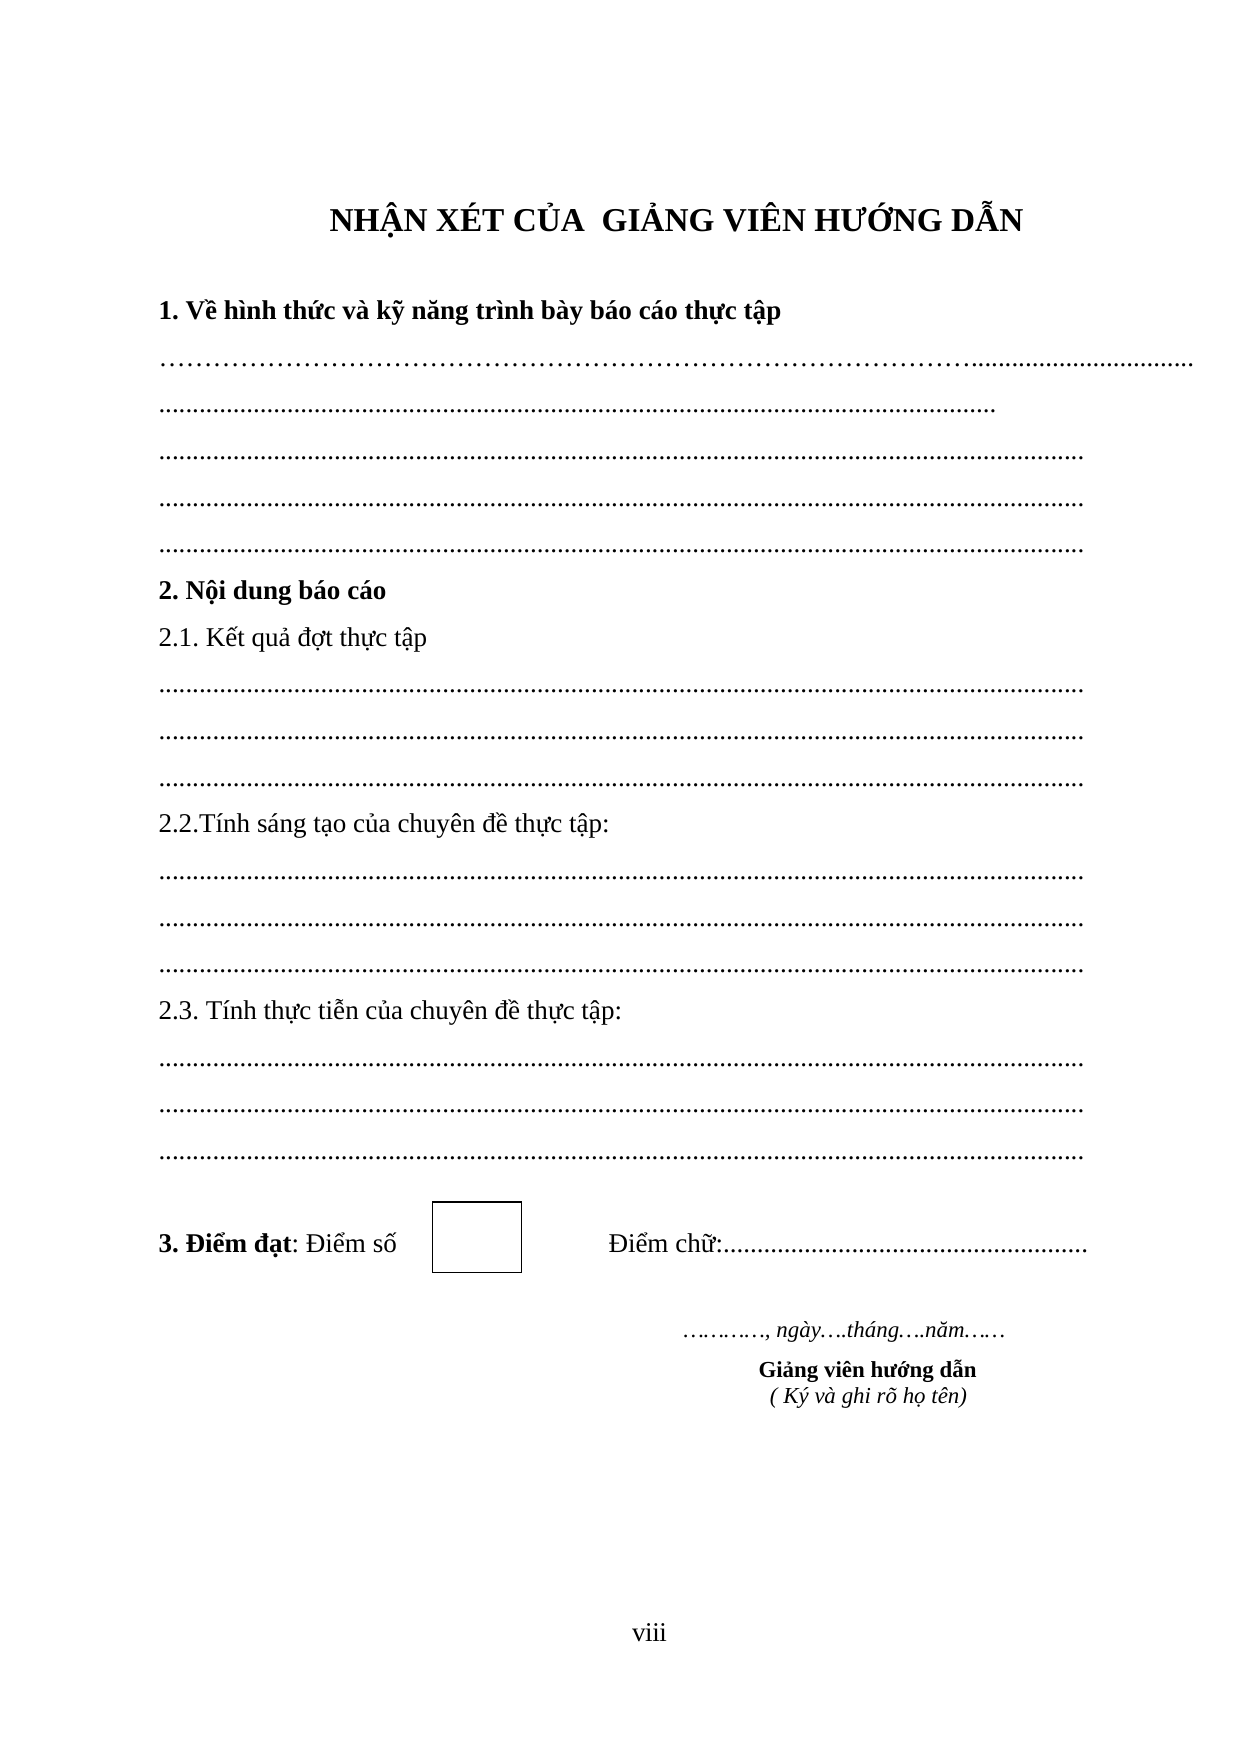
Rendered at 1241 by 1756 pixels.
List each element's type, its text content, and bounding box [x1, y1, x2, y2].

text ......................................................................................................................................... [158, 668, 1194, 699]
text 2.1. Kết quả đợt thực tập [158, 621, 1194, 652]
text NHẬN XÉT CỦA GIẢNG VIÊN HƯỚNG DẪN [158, 201, 1194, 239]
text ......................................................................................................................................... [158, 1041, 1194, 1072]
text ......................................................................................................................................... [158, 1134, 1194, 1165]
text 3. Điểm đạt: Điểm số Điểm chữ:...................................................... [158, 1228, 432, 1259]
text ( Ký và ghi rõ họ tên) [758, 1382, 1194, 1408]
text ......................................................................................................................................... [158, 481, 1194, 512]
text ......................................................................................................................................... [158, 434, 1194, 465]
text Giảng viên hướng dẫn [683, 1356, 1194, 1382]
text ………………………………………………………………………………............................................................................................................................................................. [158, 341, 1194, 419]
text ......................................................................................................................................... [158, 854, 1194, 885]
text ......................................................................................................................................... [158, 761, 1194, 792]
text ......................................................................................................................................... [158, 948, 1194, 979]
text ......................................................................................................................................... [158, 1088, 1194, 1119]
text 2.2.Tính sáng tạo của chuyên đề thực tập: [158, 808, 1194, 839]
text 2.3. Tính thực tiễn của chuyên đề thực tập: [158, 994, 1194, 1025]
text 3. Điểm đạt: Điểm số Điểm chữ:...................................................... [522, 1228, 1194, 1259]
text …………, ngày….tháng….năm…… [608, 1316, 1194, 1342]
text ......................................................................................................................................... [158, 714, 1194, 745]
text 2. Nội dung báo cáo [158, 574, 1194, 605]
text ......................................................................................................................................... [158, 901, 1194, 932]
text ......................................................................................................................................... [158, 528, 1194, 559]
text 1. Về hình thức và kỹ năng trình bày báo cáo thực tập [158, 294, 1194, 325]
